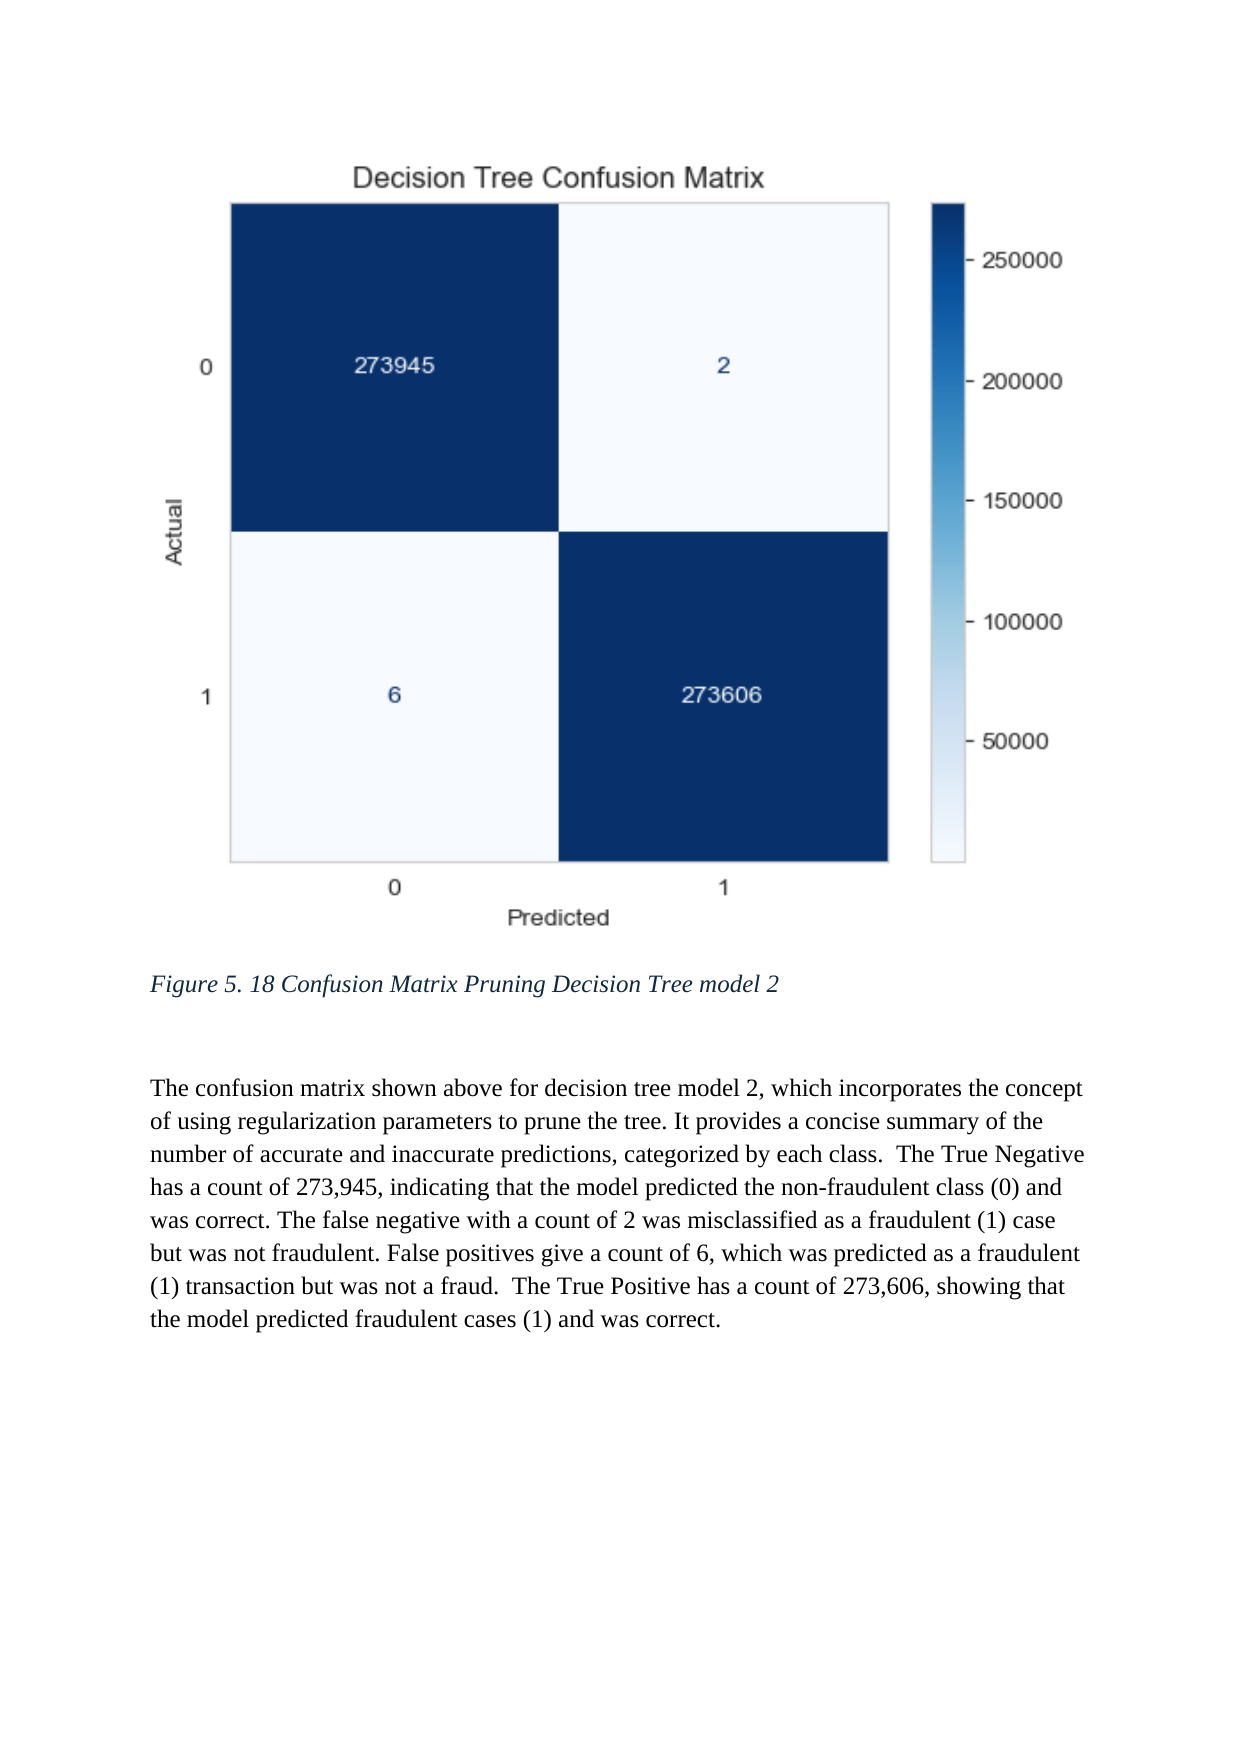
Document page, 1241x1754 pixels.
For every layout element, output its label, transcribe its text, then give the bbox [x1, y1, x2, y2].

text Figure 5. 18 Confusion Matrix Pruning Decision Tree model 2 [150, 969, 1090, 998]
picture [150, 150, 1082, 949]
text The confusion matrix shown above for decision tree model 2, which incorporates the concept of using regularization parameters to prune the tree. It provides a concise summary of the number of accurate and inaccurate predictions, categorized by each class. The True Negative has a count of 273,945, indicating that the model predicted the non-fraudulent class (0) and was correct. The false negative with a count of 2 was misclassified as a fraudulent (1) case but was not fraudulent. False positives give a count of 6, which was predicted as a fraudulent (1) transaction but was not a fraud. The True Positive has a count of 273,606, showing that the model predicted fraudulent cases (1) and was correct. [150, 1073, 1090, 1333]
